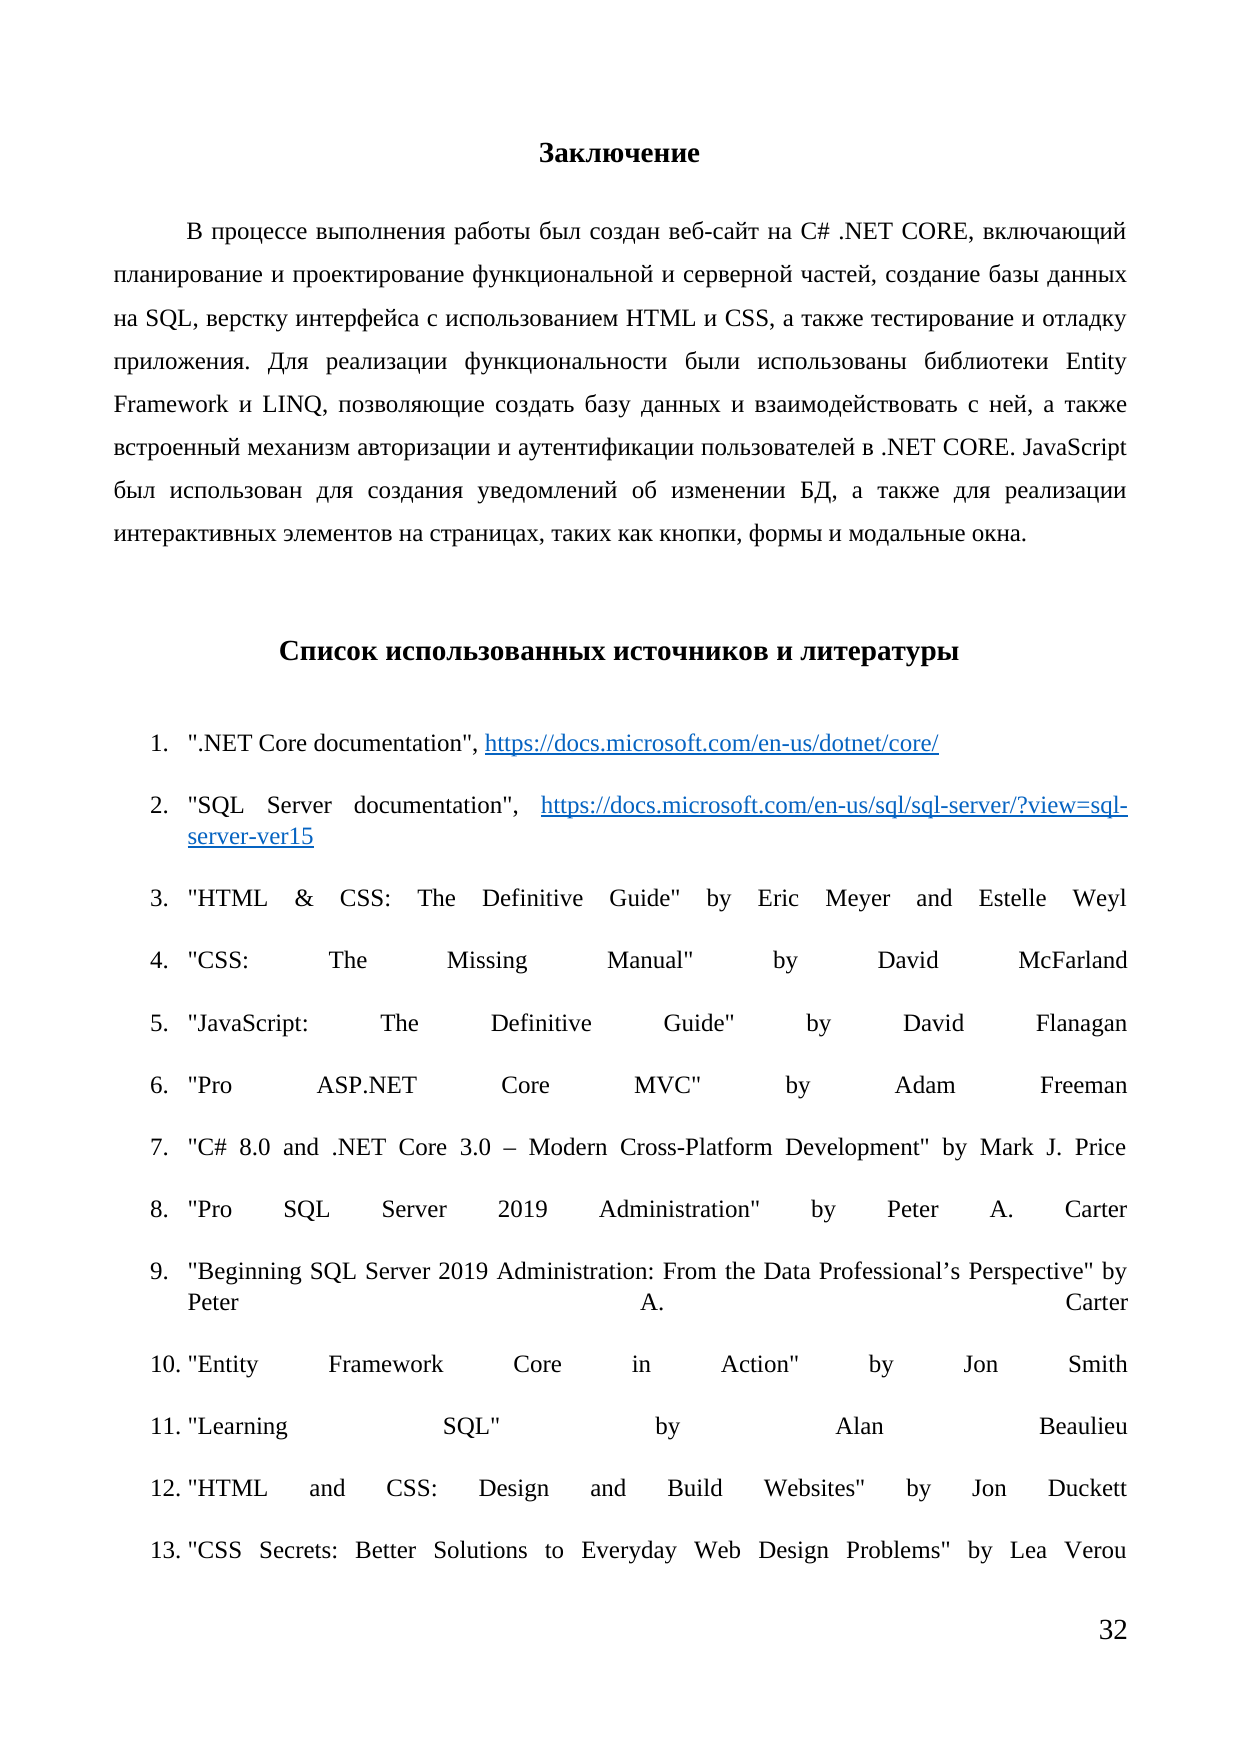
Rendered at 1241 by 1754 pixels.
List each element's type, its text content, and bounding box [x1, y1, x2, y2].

list "CSS: The Missing Manual" by David McFarland [150, 946, 1128, 1005]
list "SQL Server documentation", https://docs.microsoft.com/en-us/sql/sql-server/?view=sql-server-ver15 [150, 790, 1128, 850]
list "Learning SQL" by Alan Beaulieu [150, 1411, 1128, 1471]
list "HTML and CSS: Design and Build Websites" by Jon Duckett [150, 1473, 1128, 1533]
list "Pro ASP.NET Core MVC" by Adam Freeman [150, 1070, 1128, 1129]
text В процессе выполнения работы был создан веб-сайт на C# .NET CORE, включающий планирование и проектирование функциональной и серверной частей, создание базы данных на SQL, верстку интерфейса с использованием HTML и CSS, а также тестирование и отладку приложения. Для реализации функциональности были использованы библиотеки Entity Framework и LINQ, позволяющие создать базу данных и взаимодействовать с ней, а также встроенный механизм авторизации и аутентификации пользователей в .NET CORE. JavaScript был использован для создания уведомлений об изменении БД, а также для реализации интерактивных элементов на страницах, таких как кнопки, формы и модальные окна. [113, 216, 1128, 547]
list "Entity Framework Core in Action" by Jon Smith [150, 1349, 1128, 1409]
subtitle Список использованных источников и литературы [112, 633, 1126, 666]
subtitle Заключение [112, 135, 1127, 168]
list "Pro SQL Server 2019 Administration" by Peter A. Carter [150, 1194, 1128, 1254]
list "HTML & CSS: The Definitive Guide" by Eric Meyer and Estelle Weyl [150, 883, 1128, 943]
list ".NET Core documentation", https://docs.microsoft.com/en-us/dotnet/core/ [150, 728, 1128, 757]
list "C# 8.0 and .NET Core 3.0 – Modern Cross-Platform Development" by Mark J. Price [150, 1132, 1128, 1192]
list "CSS Secrets: Better Solutions to Everyday Web Design Problems" by Lea Verou [150, 1535, 1128, 1595]
list "Beginning SQL Server 2019 Administration: From the Data Professional’s Perspective" by Peter A. Carter [150, 1256, 1128, 1347]
list "JavaScript: The Definitive Guide" by David Flanagan [150, 1008, 1128, 1067]
